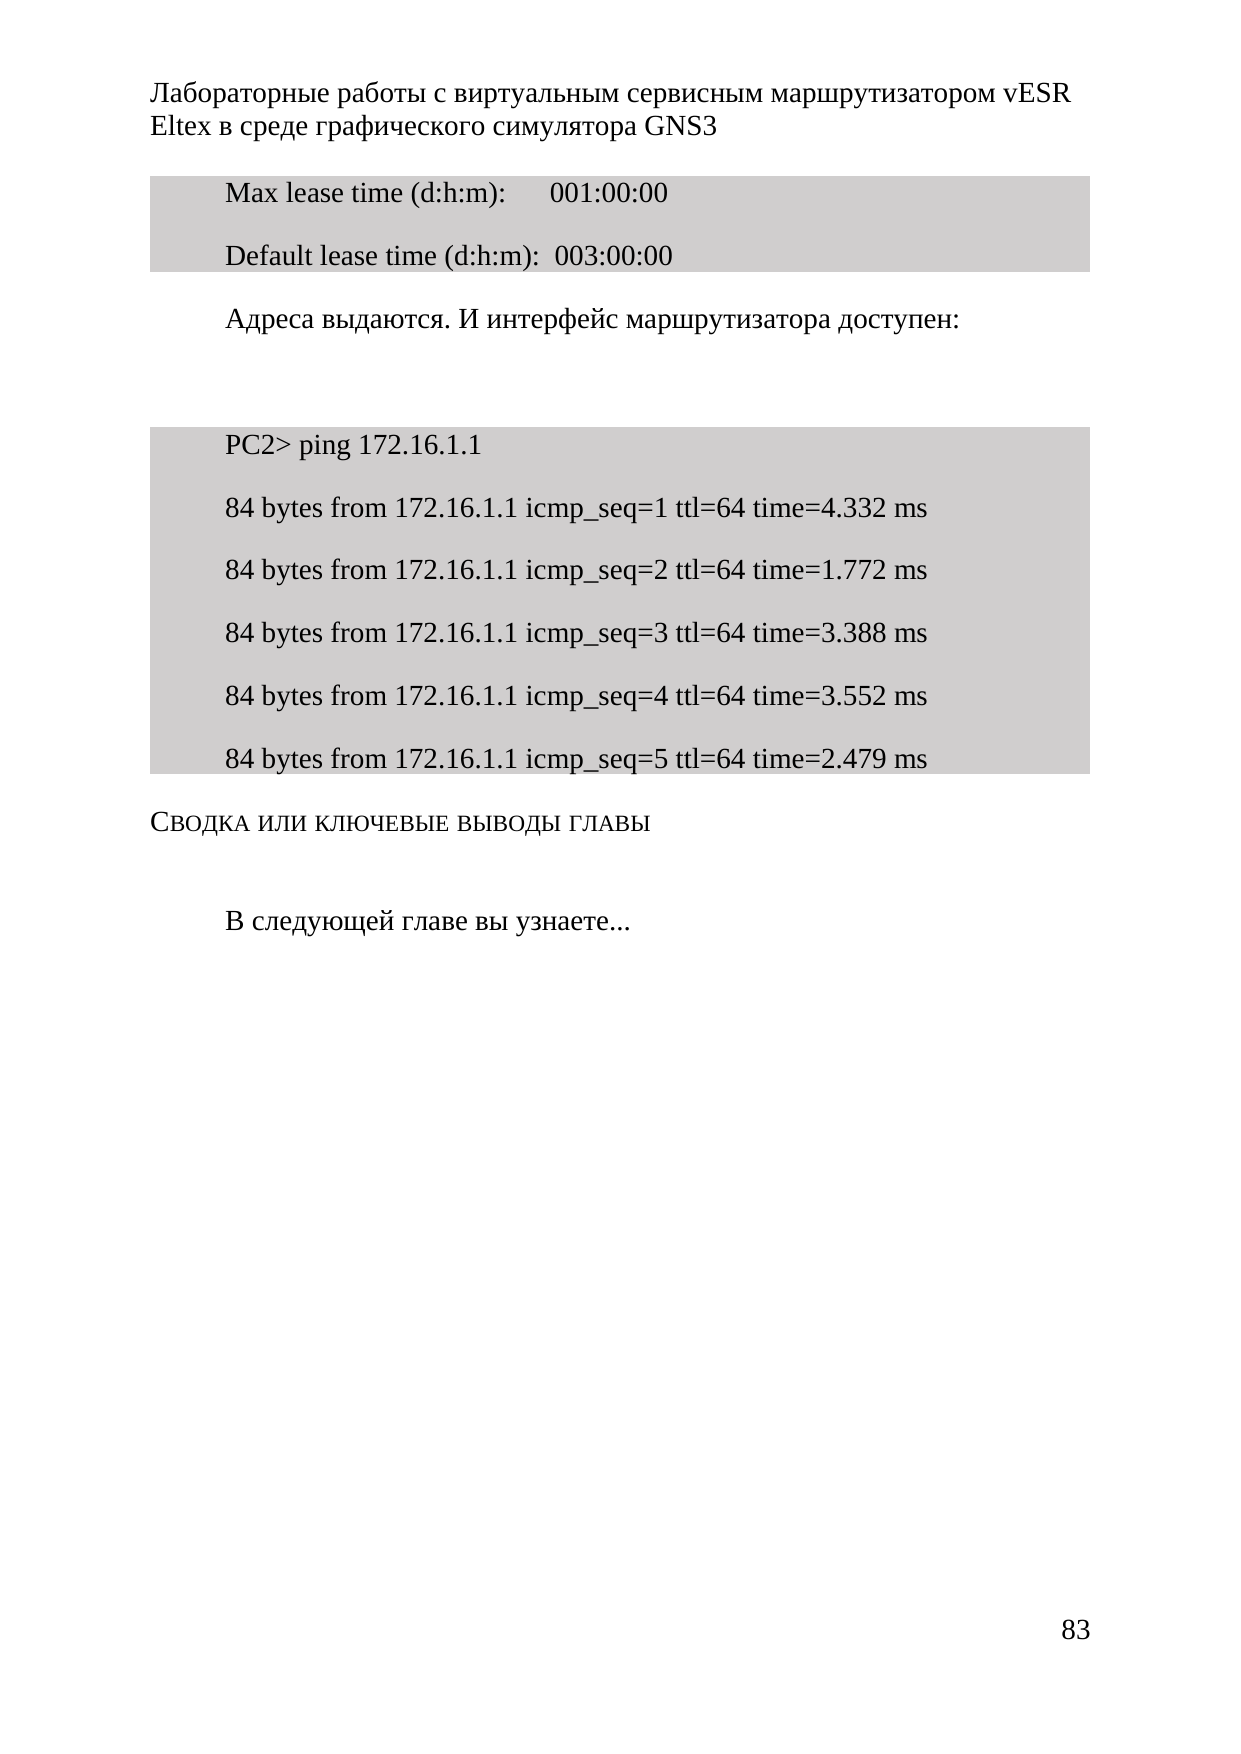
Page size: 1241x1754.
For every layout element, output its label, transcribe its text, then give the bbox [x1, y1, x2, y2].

text Max lease time (d:h:m): 001:00:00 [150, 176, 1090, 209]
text PC2> ping 172.16.1.1 [150, 427, 1090, 460]
text 84 bytes from 172.16.1.1 icmp_seq=4 ttl=64 time=3.552 ms [150, 678, 1090, 712]
text Default lease time (d:h:m): 003:00:00 [150, 238, 1090, 272]
text 84 bytes from 172.16.1.1 icmp_seq=3 ttl=64 time=3.388 ms [150, 615, 1090, 649]
text Адреса выдаются. И интерфейс маршрутизатора доступен: [150, 301, 1090, 335]
text 84 bytes from 172.16.1.1 icmp_seq=5 ttl=64 time=2.479 ms [150, 741, 1090, 774]
text 84 bytes from 172.16.1.1 icmp_seq=2 ttl=64 time=1.772 ms [150, 552, 1090, 586]
text 84 bytes from 172.16.1.1 icmp_seq=1 ttl=64 time=4.332 ms [150, 490, 1090, 523]
